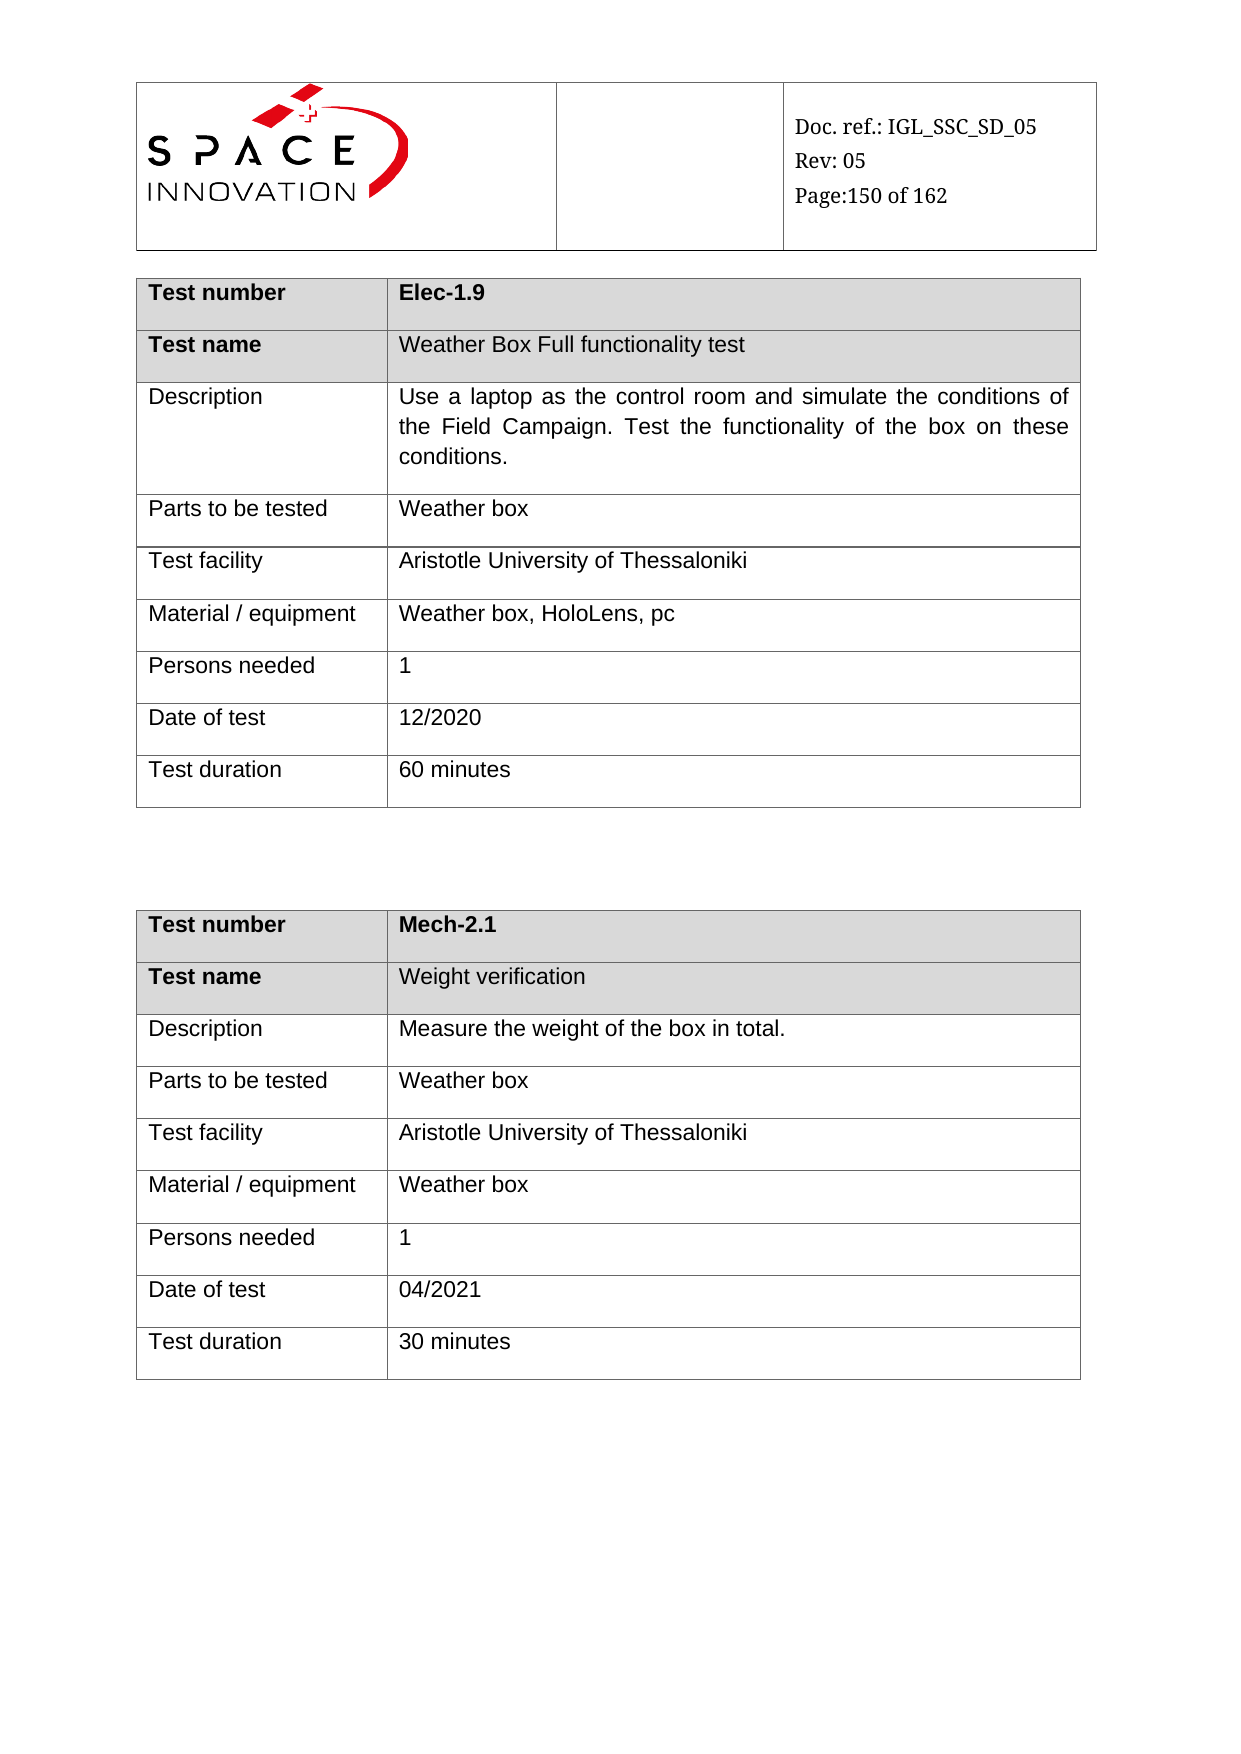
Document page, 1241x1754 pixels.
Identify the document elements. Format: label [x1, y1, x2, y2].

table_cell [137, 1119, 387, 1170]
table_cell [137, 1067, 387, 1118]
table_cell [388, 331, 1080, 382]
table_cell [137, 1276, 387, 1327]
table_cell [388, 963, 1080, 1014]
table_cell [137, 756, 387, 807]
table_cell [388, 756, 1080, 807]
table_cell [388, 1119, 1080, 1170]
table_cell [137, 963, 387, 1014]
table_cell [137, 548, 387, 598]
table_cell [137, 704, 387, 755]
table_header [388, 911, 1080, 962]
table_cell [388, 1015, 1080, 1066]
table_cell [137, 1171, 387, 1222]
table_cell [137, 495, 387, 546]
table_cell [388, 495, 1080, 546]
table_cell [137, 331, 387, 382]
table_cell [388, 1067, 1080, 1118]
picture [148, 83, 408, 201]
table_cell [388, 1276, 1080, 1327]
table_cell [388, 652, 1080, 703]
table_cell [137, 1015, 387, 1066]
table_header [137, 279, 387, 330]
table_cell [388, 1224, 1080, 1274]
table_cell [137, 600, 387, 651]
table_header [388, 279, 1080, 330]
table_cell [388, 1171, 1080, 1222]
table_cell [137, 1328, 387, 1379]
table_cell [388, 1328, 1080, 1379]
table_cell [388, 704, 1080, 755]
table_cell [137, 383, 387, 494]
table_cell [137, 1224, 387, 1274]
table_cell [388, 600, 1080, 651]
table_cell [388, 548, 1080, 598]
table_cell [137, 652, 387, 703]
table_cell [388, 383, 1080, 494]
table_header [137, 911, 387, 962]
